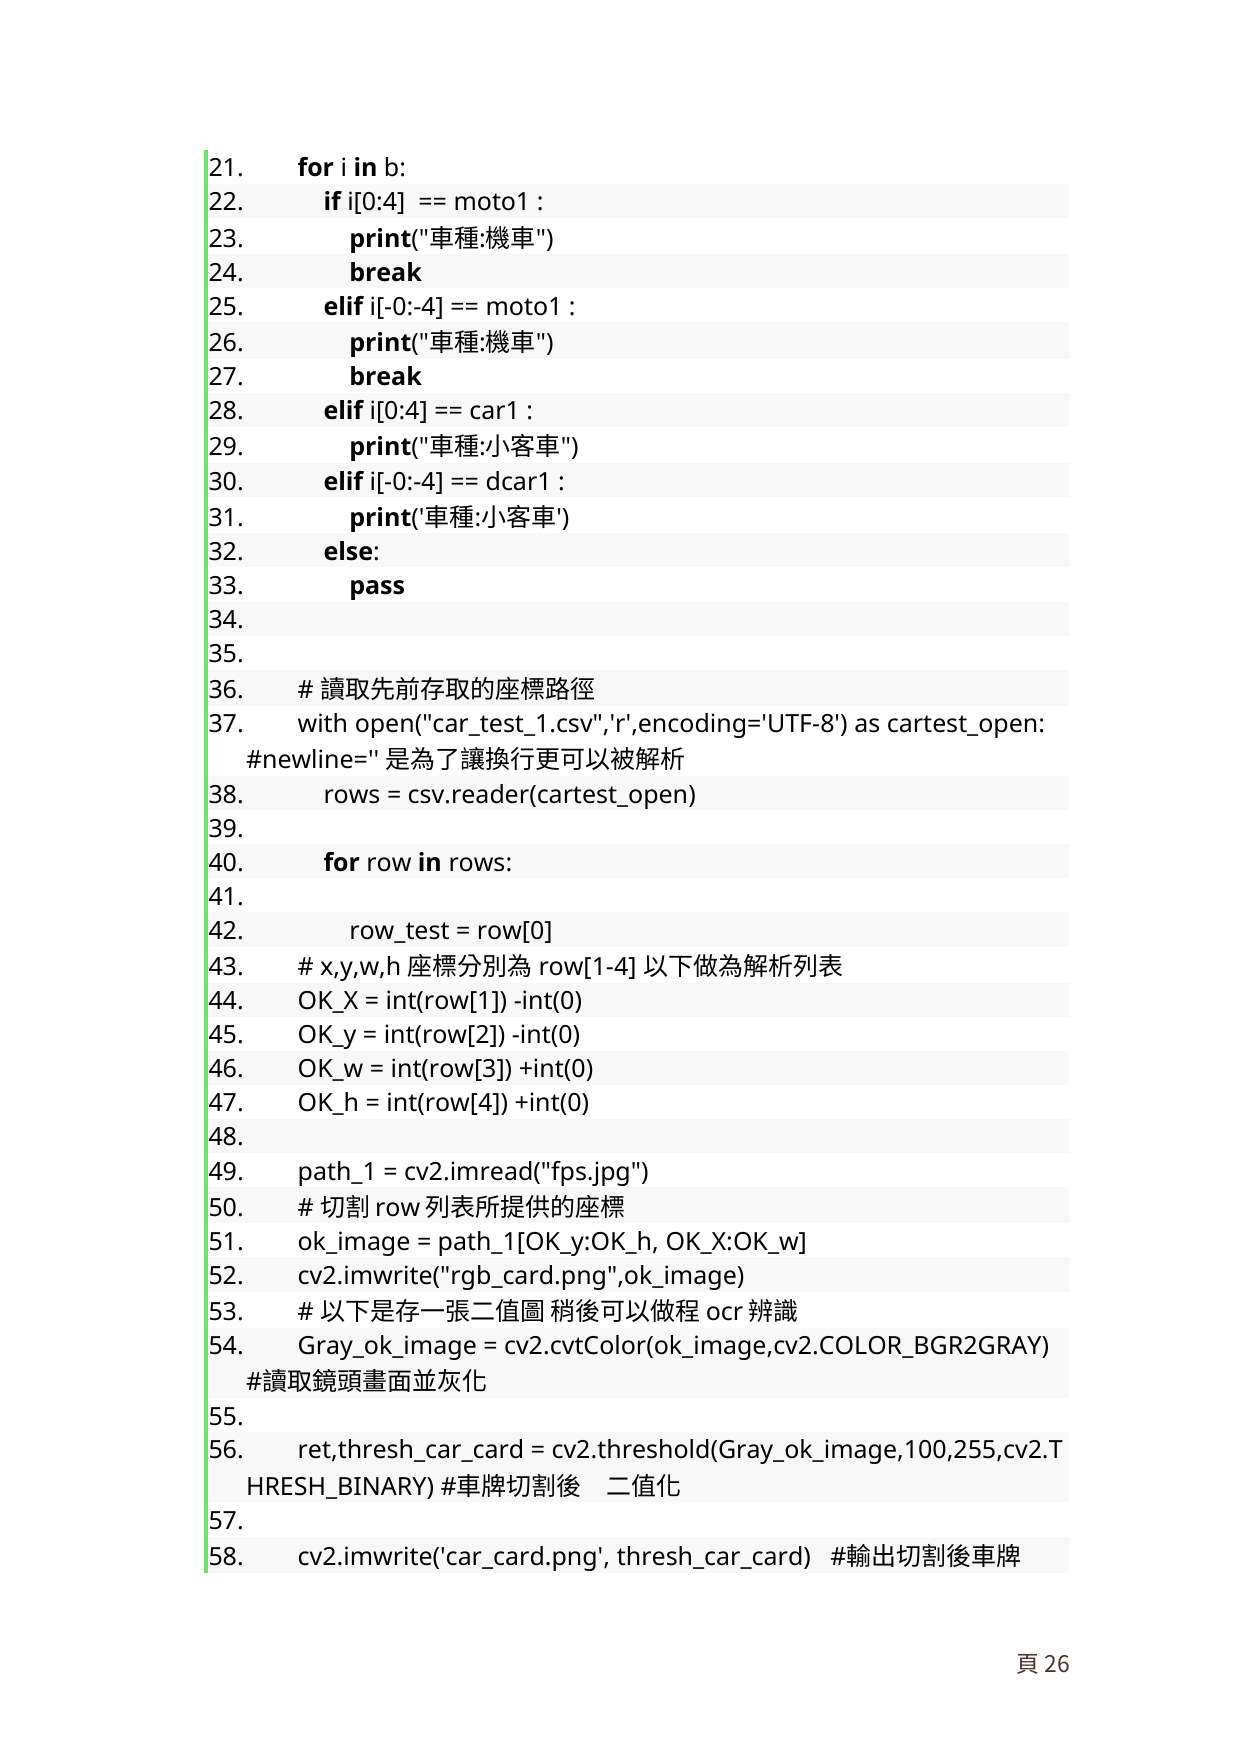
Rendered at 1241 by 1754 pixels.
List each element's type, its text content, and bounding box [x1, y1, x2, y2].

list with open("car_test_1.csv",'r',encoding='UTF-8') as cartest_open: #newline='' 是為了讓換行更可以被解析 [208, 706, 1069, 776]
list if i[0:4] == moto1 : [208, 184, 1069, 218]
list OK_h = int(row[4]) +int(0) [208, 1085, 1069, 1119]
list cv2.imwrite("rgb_card.png",ok_image) [208, 1257, 1069, 1292]
list cv2.imwrite('car_card.png', thresh_car_card) #輸出切割後車牌 [208, 1537, 1069, 1573]
list print("車種:機車") [208, 322, 1069, 359]
list # 切割row列表所提供的座標 [208, 1187, 1069, 1223]
list pass [208, 567, 1069, 602]
list break [208, 359, 1069, 393]
list for i in b: [208, 150, 1069, 184]
list print('車種:小客車') [208, 497, 1069, 533]
list print("車種:小客車") [208, 427, 1069, 463]
list row_test = row[0] [208, 912, 1069, 947]
list else: [208, 533, 1069, 567]
list elif i[0:4] == car1 : [208, 393, 1069, 427]
list path_1 = cv2.imread("fps.jpg") [208, 1153, 1069, 1187]
list elif i[-0:-4] == moto1 : [208, 288, 1069, 322]
list ret,thresh_car_card = cv2.threshold(Gray_ok_image,100,255,cv2.THRESH_BINARY) #車牌切割後 二值化 [208, 1432, 1069, 1502]
list break [208, 254, 1069, 288]
list rows = csv.reader(cartest_open) [208, 776, 1069, 810]
list print("車種:機車") [208, 218, 1069, 254]
list # x,y,w,h 座標分別為 row[1-4] 以下做為解析列表 [208, 947, 1069, 983]
list for row in rows: [208, 844, 1069, 878]
list # 讀取先前存取的座標路徑 [208, 670, 1069, 706]
list Gray_ok_image = cv2.cvtColor(ok_image,cv2.COLOR_BGR2GRAY) #讀取鏡頭畫面並灰化 [208, 1328, 1069, 1398]
list elif i[-0:-4] == dcar1 : [208, 463, 1069, 497]
list # 以下是存一張二值圖 稍後可以做程ocr辨識 [208, 1292, 1069, 1328]
list OK_w = int(row[3]) +int(0) [208, 1051, 1069, 1085]
list OK_y = int(row[2]) -int(0) [208, 1017, 1069, 1051]
list ok_image = path_1[OK_y:OK_h, OK_X:OK_w] [208, 1223, 1069, 1257]
list OK_X = int(row[1]) -int(0) [208, 983, 1069, 1017]
